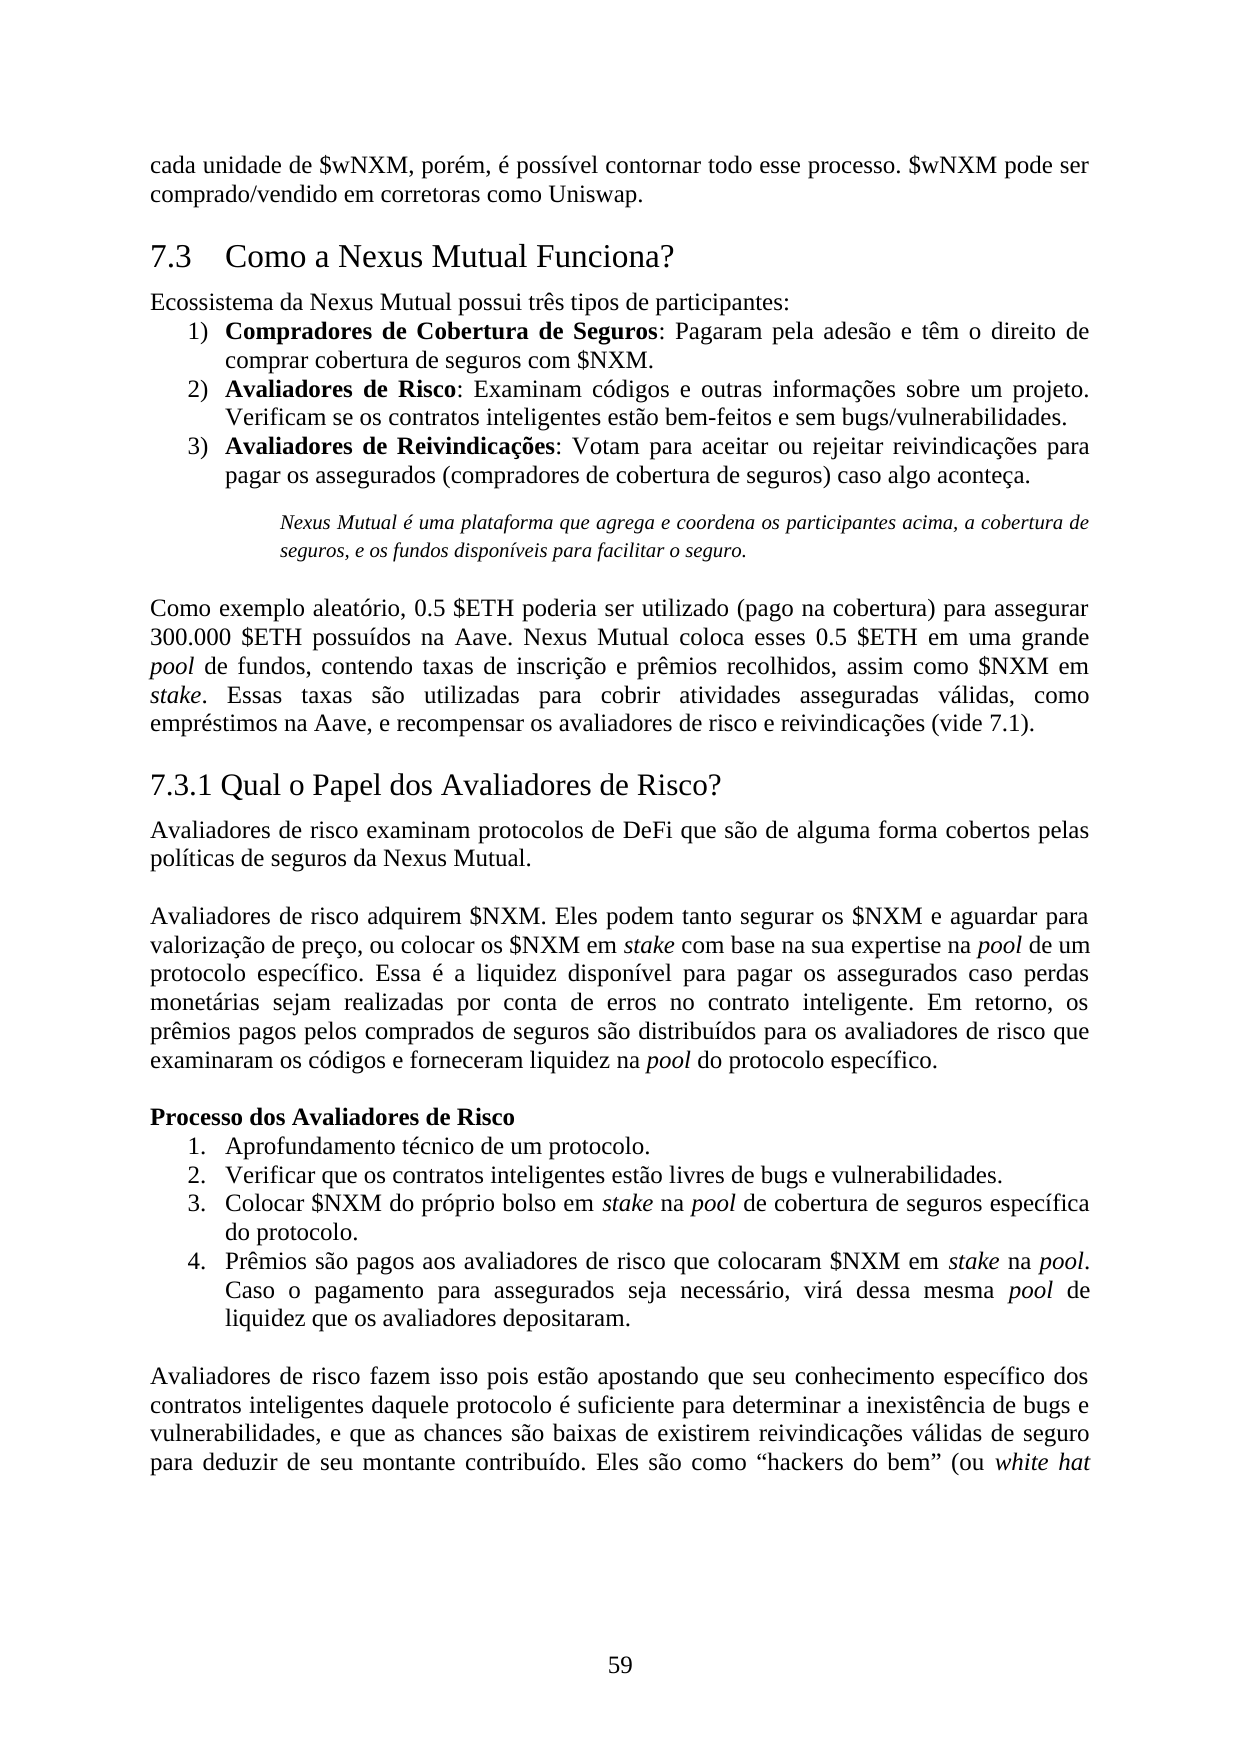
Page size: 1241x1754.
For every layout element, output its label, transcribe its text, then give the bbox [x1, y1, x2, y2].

list Compradores de Cobertura de Seguros: Pagaram pela adesão e têm o direito de comprar cobertura de seguros com $NXM. [187, 316, 1090, 374]
list Colocar $NXM do próprio bolso em stake na pool de cobertura de seguros específica do protocolo. [187, 1188, 1090, 1246]
list Avaliadores de Risco: Examinam códigos e outras informações sobre um projeto. Verificam se os contratos inteligentes estão bem-feitos e sem bugs/vulnerabilidades. [187, 374, 1090, 431]
list Avaliadores de Reivindicações: Votam para aceitar ou rejeitar reivindicações para pagar os assegurados (compradores de cobertura de seguros) caso algo aconteça. [187, 431, 1090, 489]
text Avaliadores de risco examinam protocolos de DeFi que são de alguma forma cobertos pelas políticas de seguros da Nexus Mutual. [150, 815, 1090, 872]
text Avaliadores de risco adquirem $NXM. Eles podem tanto segurar os $NXM e aguardar para valorização de preço, ou colocar os $NXM em stake com base na sua expertise na pool de um protocolo específico. Essa é a liquidez disponível para pagar os assegurados caso perdas monetárias sejam realizadas por conta de erros no contrato inteligente. Em retorno, os prêmios pagos pelos comprados de seguros são distribuídos para os avaliadores de risco que examinaram os códigos e forneceram liquidez na pool do protocolo específico. [150, 901, 1090, 1073]
subtitle Como a Nexus Mutual Funciona? [150, 237, 1090, 275]
text Processo dos Avaliadores de Risco [150, 1102, 1090, 1131]
text Ecossistema da Nexus Mutual possui três tipos de participantes: [150, 287, 1090, 316]
text Nexus Mutual é uma plataforma que agrega e coordena os participantes acima, a cobertura de seguros, e os fundos disponíveis para facilitar o seguro. [280, 510, 1090, 562]
list Verificar que os contratos inteligentes estão livres de bugs e vulnerabilidades. [187, 1160, 1090, 1188]
text Como exemplo aleatório, 0.5 $ETH poderia ser utilizado (pago na cobertura) para assegurar 300.000 $ETH possuídos na Aave. Nexus Mutual coloca esses 0.5 $ETH em uma grande pool de fundos, contendo taxas de inscrição e prêmios recolhidos, assim como $NXM em stake. Essas taxas são utilizadas para cobrir atividades asseguradas válidas, como empréstimos na Aave, e recompensar os avaliadores de risco e reivindicações (vide 7.1). [150, 593, 1090, 737]
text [150, 1361, 1090, 1505]
list Prêmios são pagos aos avaliadores de risco que colocaram $NXM em stake na pool. Caso o pagamento para assegurados seja necessário, virá dessa mesma pool de liquidez que os avaliadores depositaram. [187, 1246, 1090, 1332]
subtitle Qual o Papel dos Avaliadores de Risco? [150, 766, 1090, 802]
list Aprofundamento técnico de um protocolo. [187, 1131, 1090, 1160]
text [150, 150, 1090, 207]
